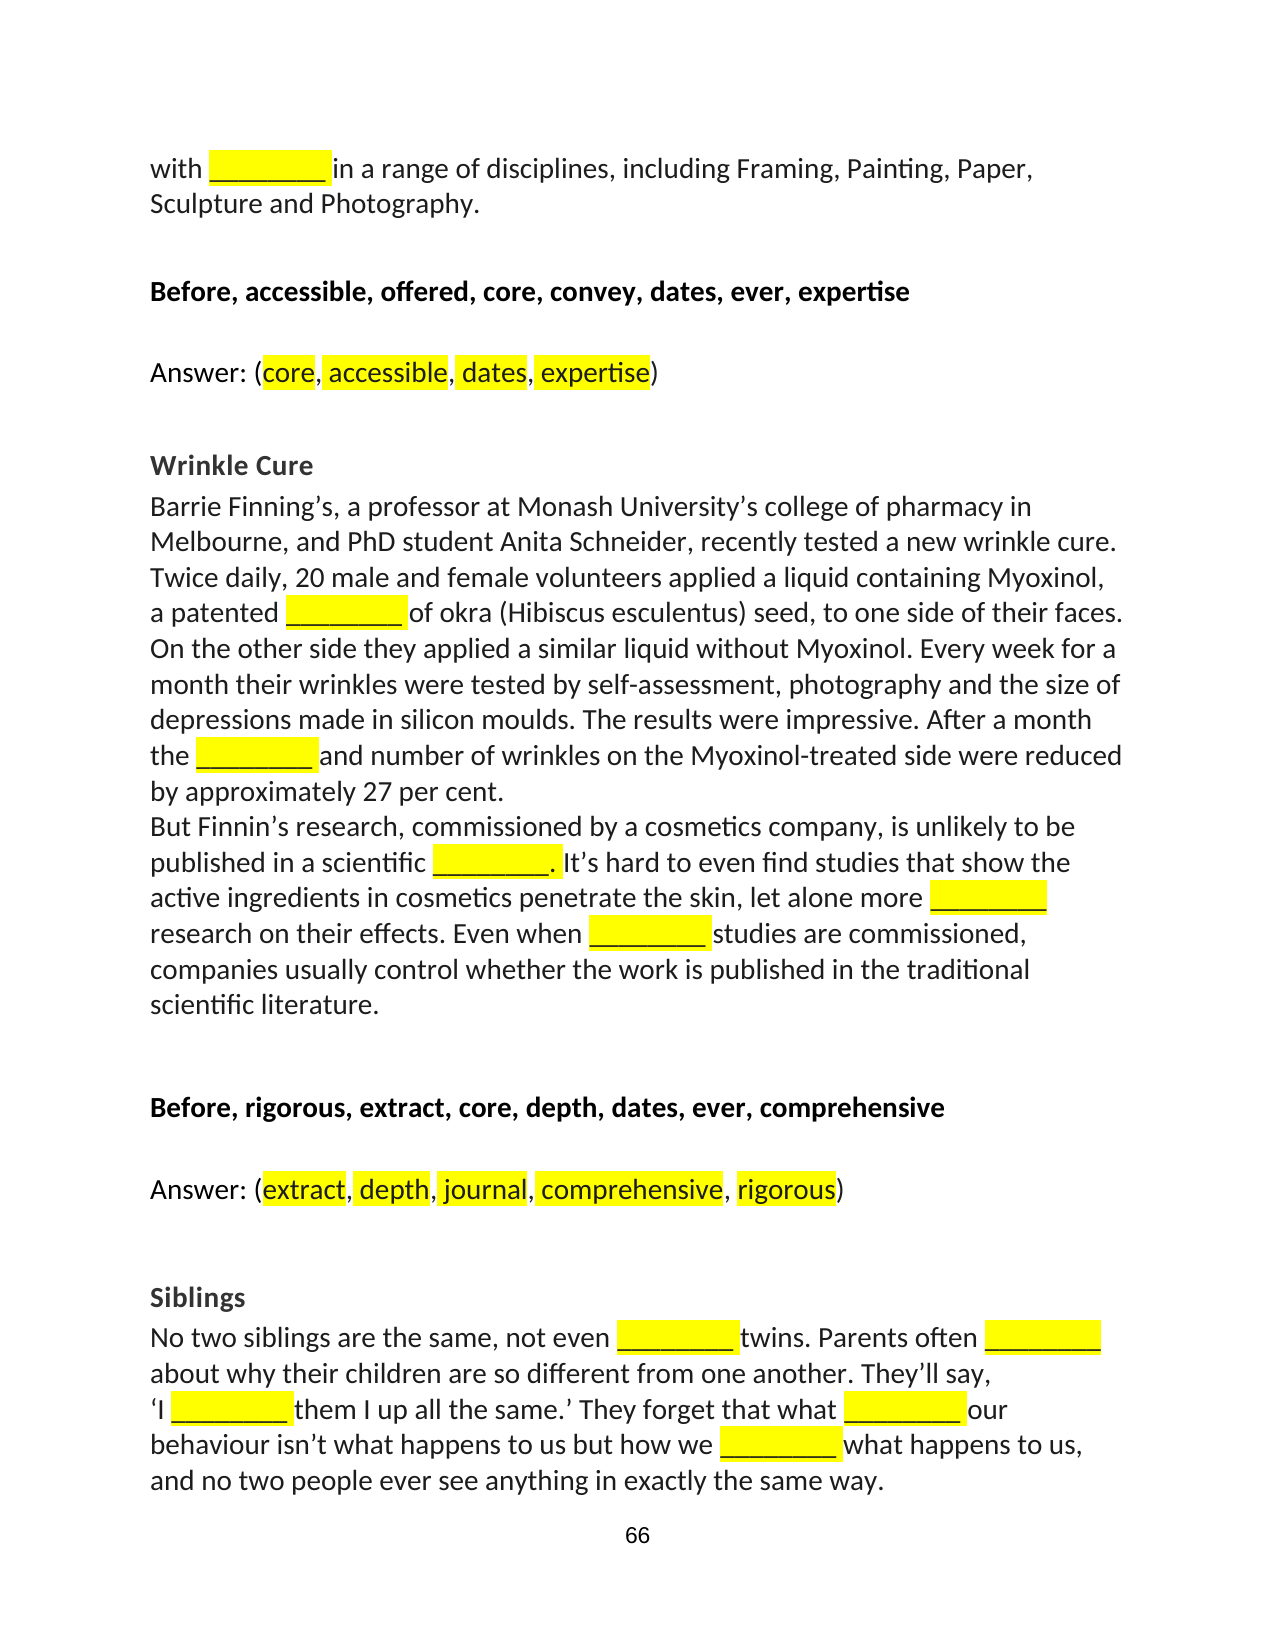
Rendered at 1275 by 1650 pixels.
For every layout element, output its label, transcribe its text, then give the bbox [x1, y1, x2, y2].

text Barrie Finning’s, a professor at Monash University’s college of pharmacy in Melbourne, and PhD student Anita Schneider, recently tested a new wrinkle cure. Twice daily, 20 male and female volunteers applied a liquid containing Myoxinol, a patented ________ of okra (Hibiscus esculentus) seed, to one side of their faces. On the other side they applied a similar liquid without Myoxinol. Every week for a month their wrinkles were tested by self-assessment, photography and the size of depressions made in silicon moulds. The results were impressive. After a month the ________ and number of wrinkles on the Myoxinol-treated side were reduced by approximately 27 per cent. [150, 488, 1125, 808]
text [150, 150, 1125, 221]
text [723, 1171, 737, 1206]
text But Finnin’s research, commissioned by a cosmetics company, is unlikely to be published in a scientific ________. It’s hard to even find studies that show the active ingredients in cosmetics penetrate the skin, let alone more ________ research on their effects. Even when ________ studies are commissioned, companies usually control whether the work is published in the traditional scientific literature. [150, 808, 1125, 1022]
text No two siblings are the same, not even ________ twins. Parents often ________ about why their children are so different from one another. They’ll say, ‘I ________ them I up all the same.’ They forget that what ________ our behaviour isn’t what happens to us but how we ________ what happens to us, and no two people ever see anything in exactly the same way. [150, 1319, 1125, 1498]
text Answer: (core, accessible, dates, expertise) [150, 354, 1125, 390]
text Answer: (extract, depth, journal, comprehensive, rigorous) [150, 1171, 263, 1206]
text Before, rigorous, extract, core, depth, dates, ever, comprehensive [150, 1089, 1125, 1124]
subtitle Siblings [150, 1279, 1125, 1314]
text Before, accessible, offered, core, convey, dates, ever, expertise [150, 273, 1125, 308]
subtitle Wrinkle Cure [150, 447, 1125, 482]
text Answer: (extract, depth, journal, comprehensive, rigorous) [836, 1171, 1125, 1206]
